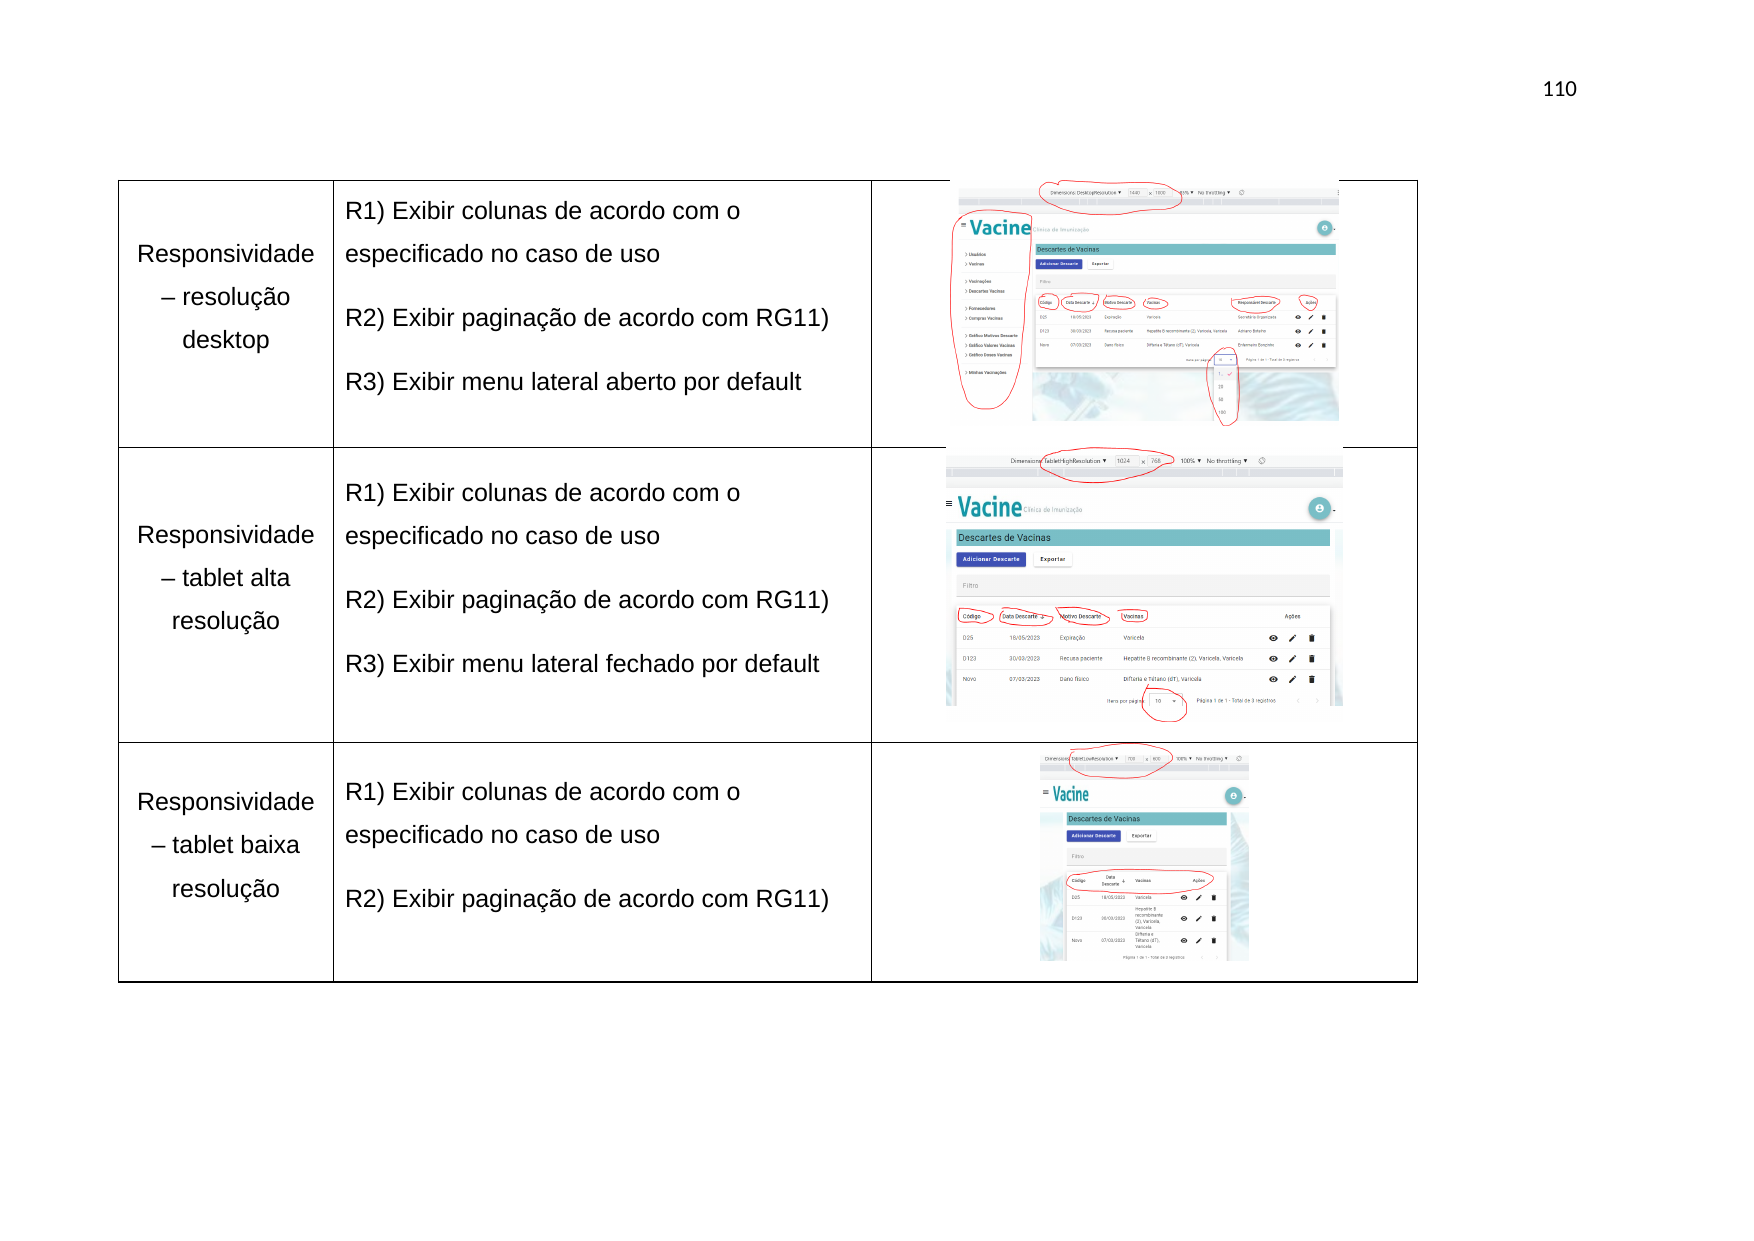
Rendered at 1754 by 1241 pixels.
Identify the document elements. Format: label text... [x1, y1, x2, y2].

picture [1040, 743, 1249, 961]
table_cell [872, 448, 1417, 742]
table_cell Responsividade – resolução desktop [119, 181, 333, 447]
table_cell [334, 743, 871, 981]
picture [950, 180, 1339, 426]
table_cell [872, 743, 1417, 981]
picture [946, 447, 1343, 722]
table_cell Responsividade – tablet alta resolução [119, 448, 333, 742]
table_cell R1) Exibir colunas de acordo com o especificado no caso de uso R2) Exibir paginação de acordo com RG11) R3) Exibir menu lateral aberto por default [334, 181, 871, 447]
table_cell [872, 181, 1417, 447]
table_cell R1) Exibir colunas de acordo com o especificado no caso de uso R2) Exibir paginação de acordo com RG11) R3) Exibir menu lateral fechado por default [334, 448, 871, 742]
table_cell Responsividade – tablet baixa resolução [119, 743, 333, 981]
